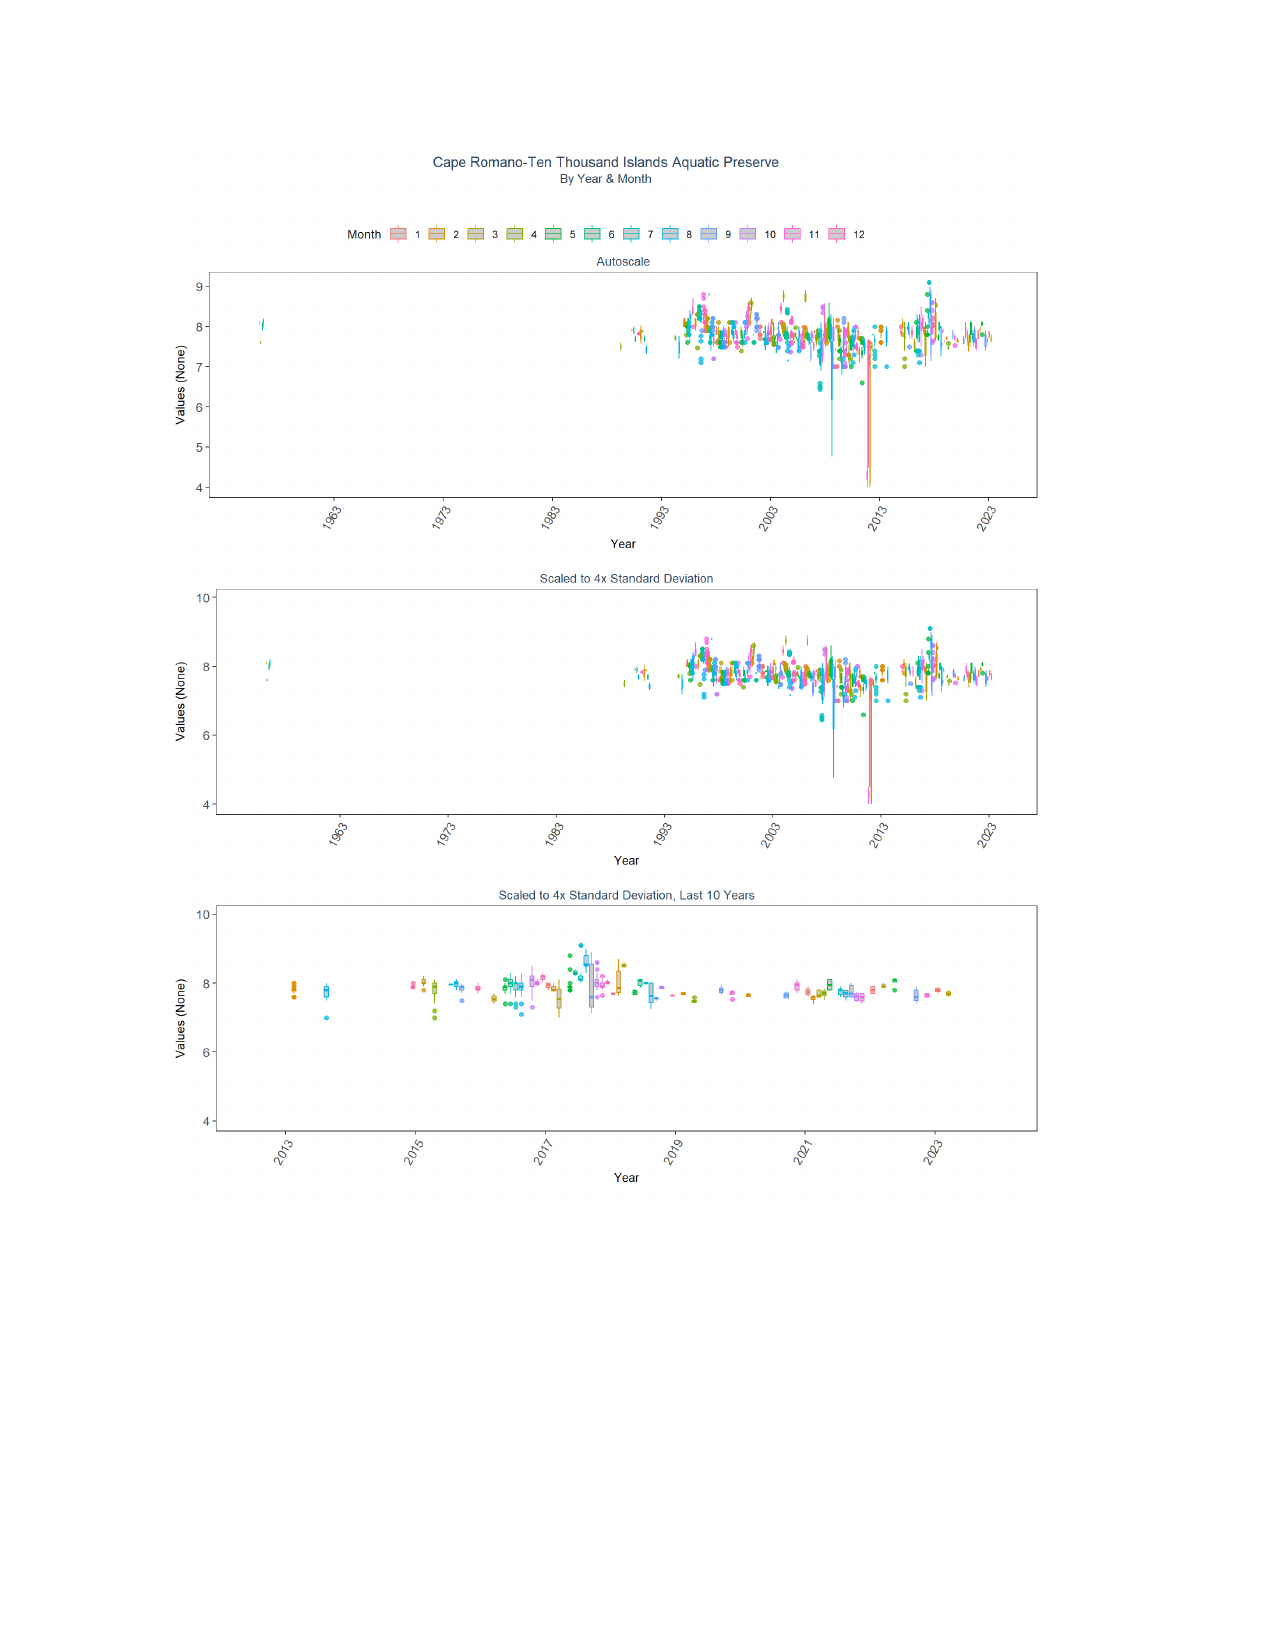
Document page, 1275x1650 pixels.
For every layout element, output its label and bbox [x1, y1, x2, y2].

picture [168, 150, 1044, 1200]
